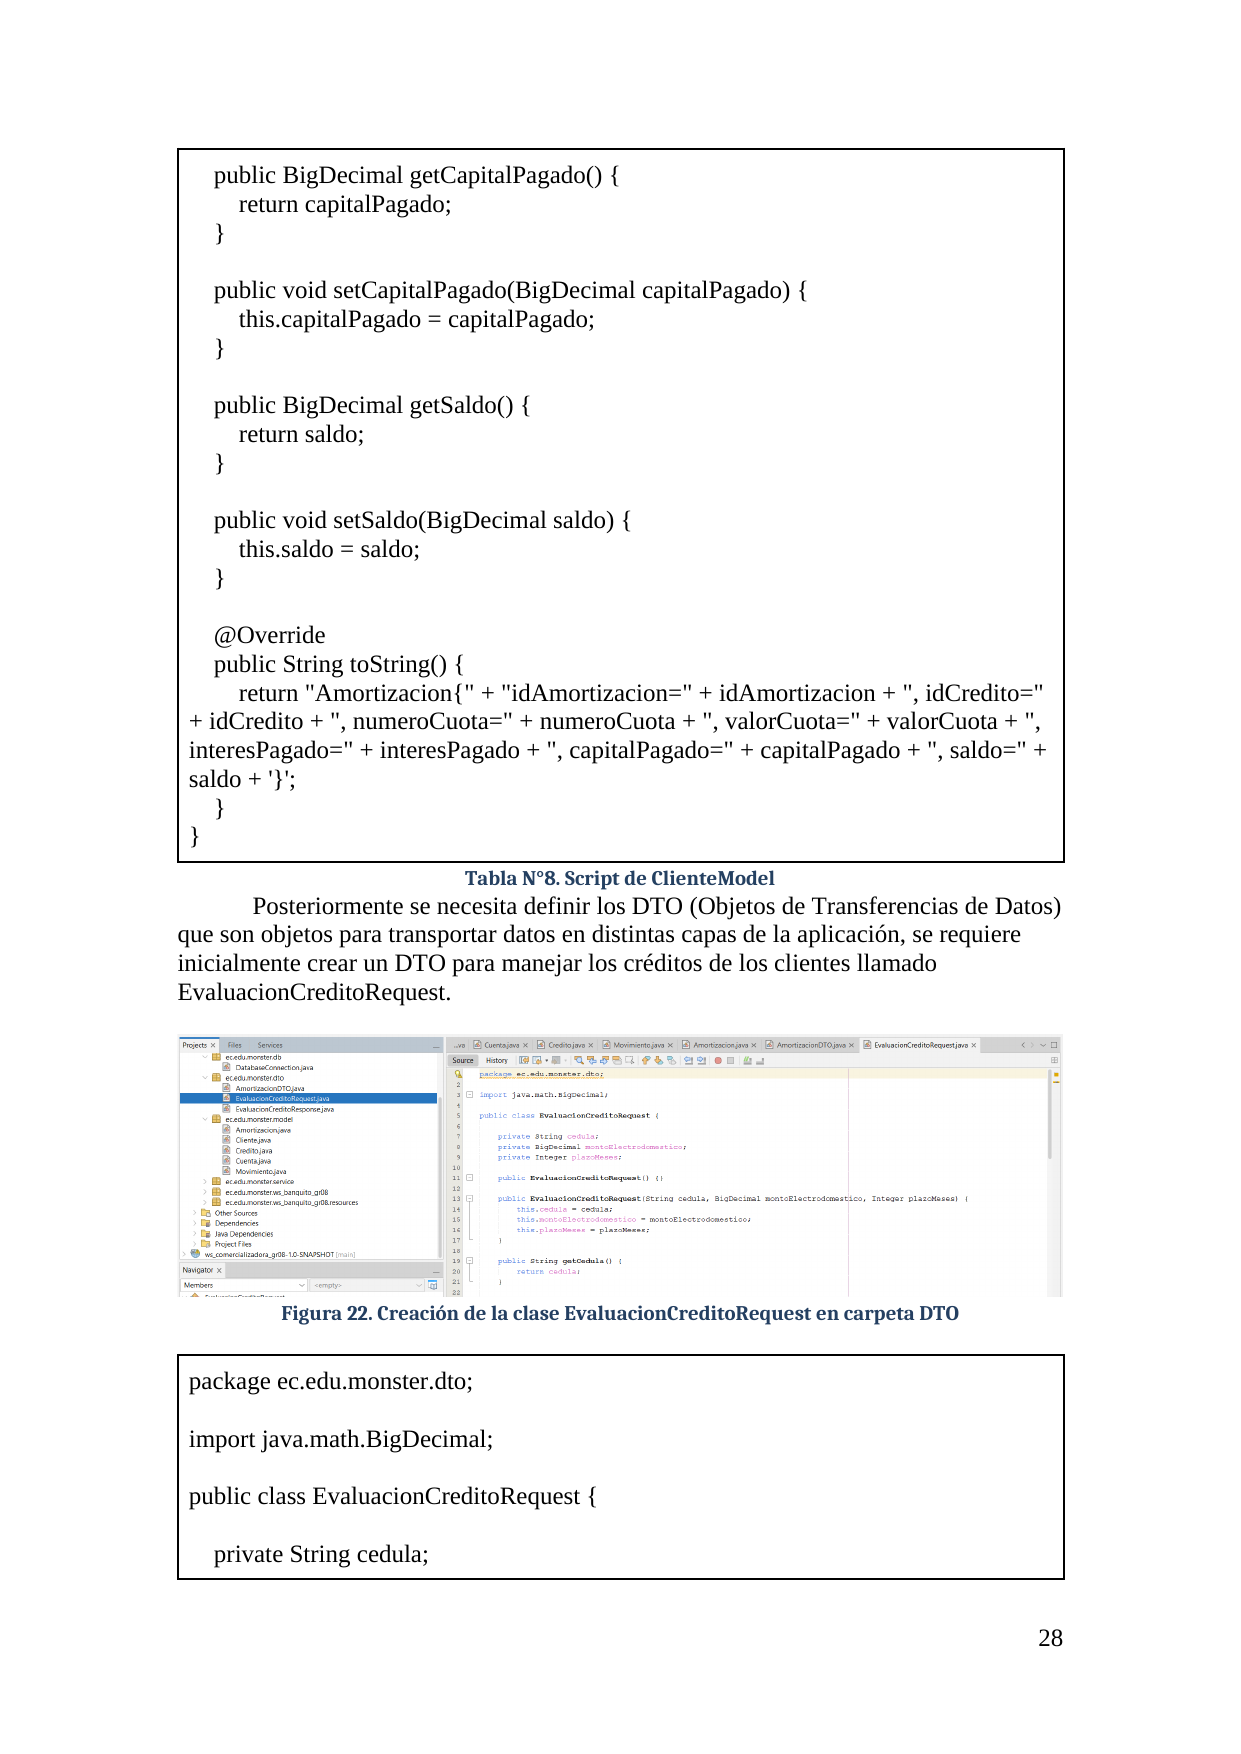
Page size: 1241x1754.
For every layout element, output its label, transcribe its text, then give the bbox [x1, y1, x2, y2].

picture [177, 1034, 1063, 1297]
text Posteriormente se necesita definir los DTO (Objetos de Transferencias de Datos) que son objetos para transportar datos en distintas capas de la aplicación, se requiere inicialmente crear un DTO para manejar los créditos de los clientes llamado EvaluacionCreditoRequest. [177, 891, 1063, 1006]
subtitle Figura 22. Creación de la clase EvaluacionCreditoRequest en carpeta DTO [177, 1301, 1063, 1325]
subtitle Tabla N°8. Script de ClienteModel [177, 867, 1063, 891]
